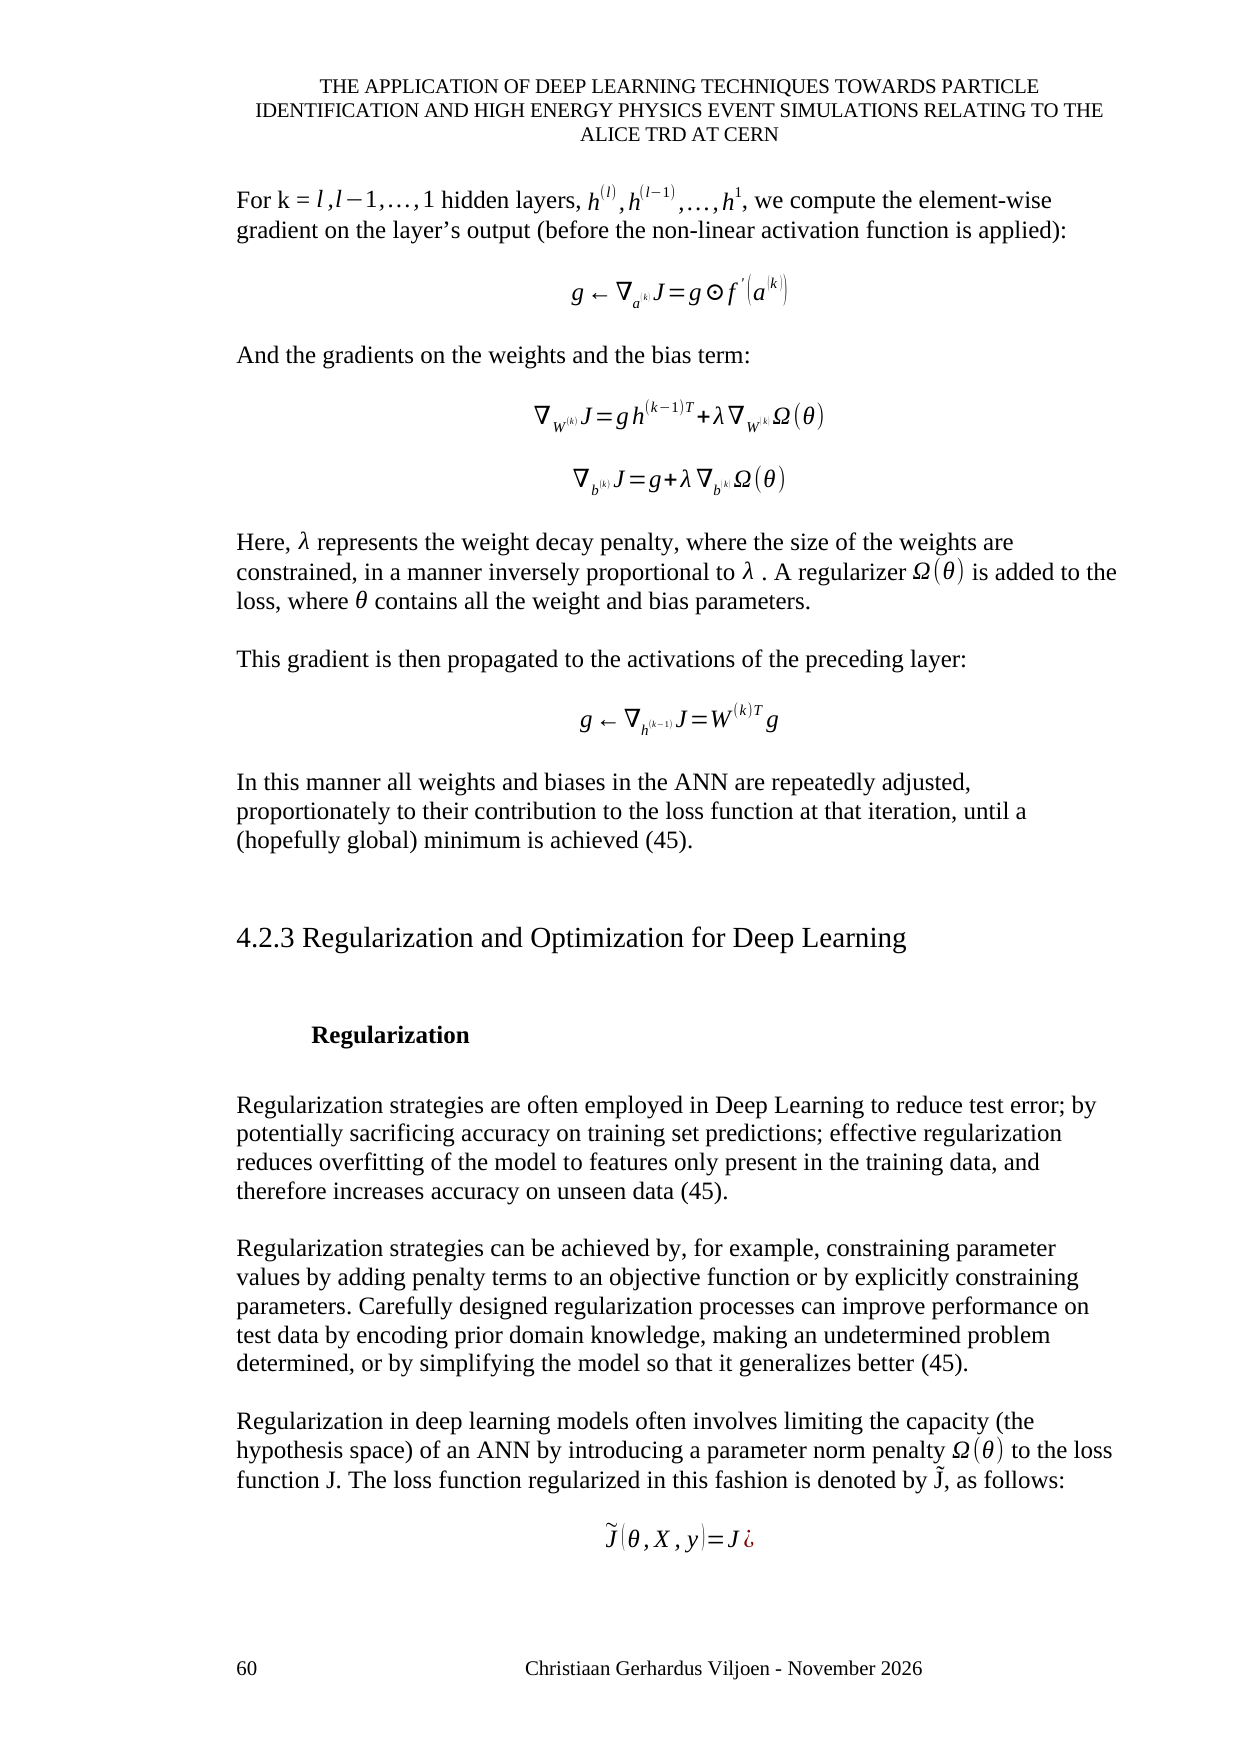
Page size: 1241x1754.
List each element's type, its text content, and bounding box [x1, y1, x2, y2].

text This gradient is then propagated to the activations of the preceding layer: [236, 644, 1122, 672]
text In this manner all weights and biases in the ANN are repeatedly adjusted, proportionately to their contribution to the loss function at that iteration, until a (hopefully global) minimum is achieved . [236, 767, 1122, 854]
text Regularization in deep learning models often involves limiting the capacity (the hypothesis space) of an ANN by introducing a parameter norm penalty to the loss function J. The loss function regularized in this fashion is denoted by J̃, as follows: [236, 1406, 1122, 1493]
text For k = hidden layers, , we compute the element-wise gradient on the layer’s output (before the non-linear activation function is applied): [236, 183, 1122, 244]
text And the gradients on the weights and the bias term: [236, 341, 1122, 369]
text Regularization strategies are often employed in Deep Learning to reduce test error; by potentially sacrificing accuracy on training set predictions; effective regularization reduces overfitting of the model to features only present in the training data, and therefore increases accuracy on unseen data . [236, 1090, 1122, 1205]
text Regularization strategies can be achieved by, for example, constraining parameter values by adding penalty terms to an objective function or by explicitly constraining parameters. Carefully designed regularization processes can improve performance on test data by encoding prior domain knowledge, making an undetermined problem determined, or by simplifying the model so that it generalizes better . [236, 1233, 1122, 1377]
subtitle Regularization [311, 1020, 1122, 1048]
subtitle Regularization and Optimization for Deep Learning [236, 920, 1122, 953]
text Here, represents the weight decay penalty, where the size of the weights are constrained, in a manner inversely proportional to . A regularizer is added to the loss, where contains all the weight and bias parameters. [236, 527, 1122, 615]
